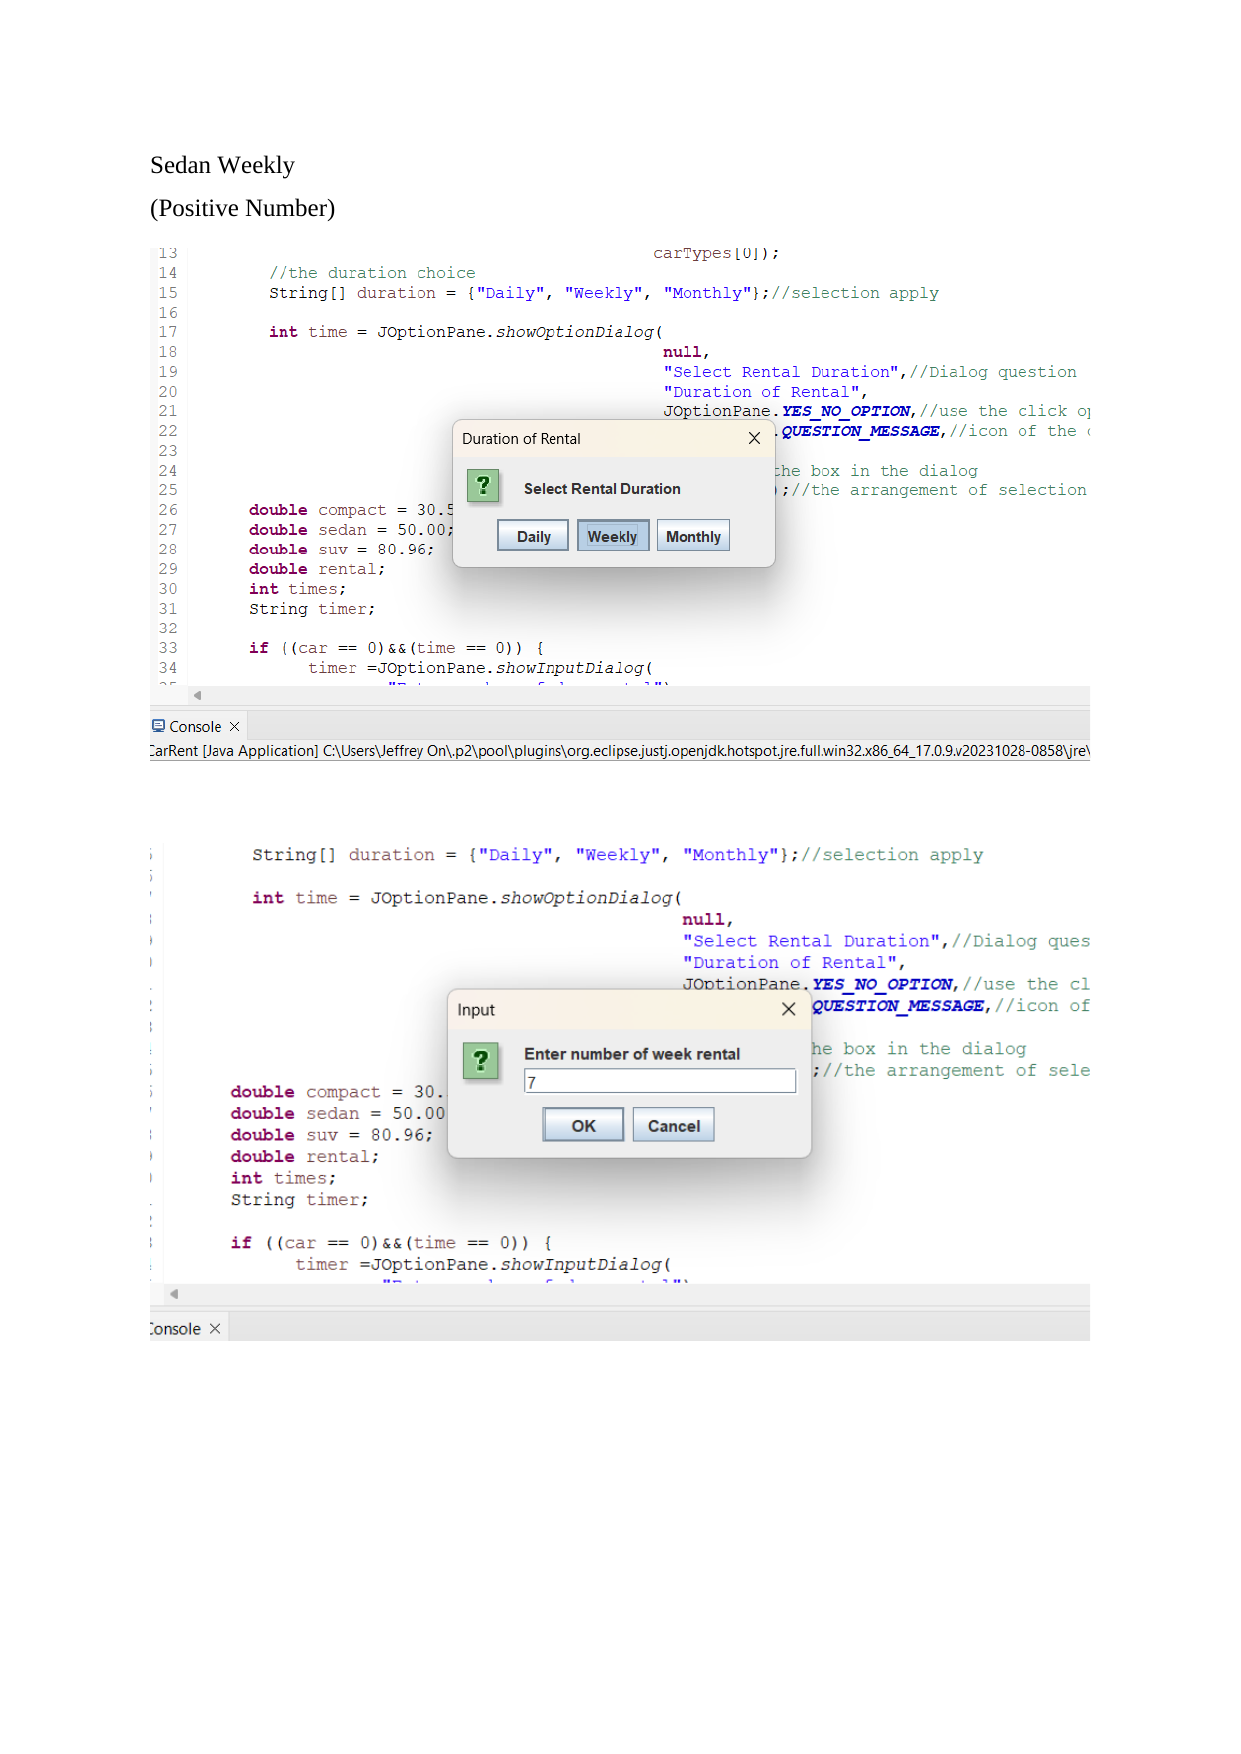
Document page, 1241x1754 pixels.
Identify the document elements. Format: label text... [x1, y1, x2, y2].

picture [150, 843, 1091, 1341]
text Sedan Weekly [150, 150, 1090, 179]
picture [150, 248, 1091, 781]
text (Positive Number) [150, 193, 1090, 222]
